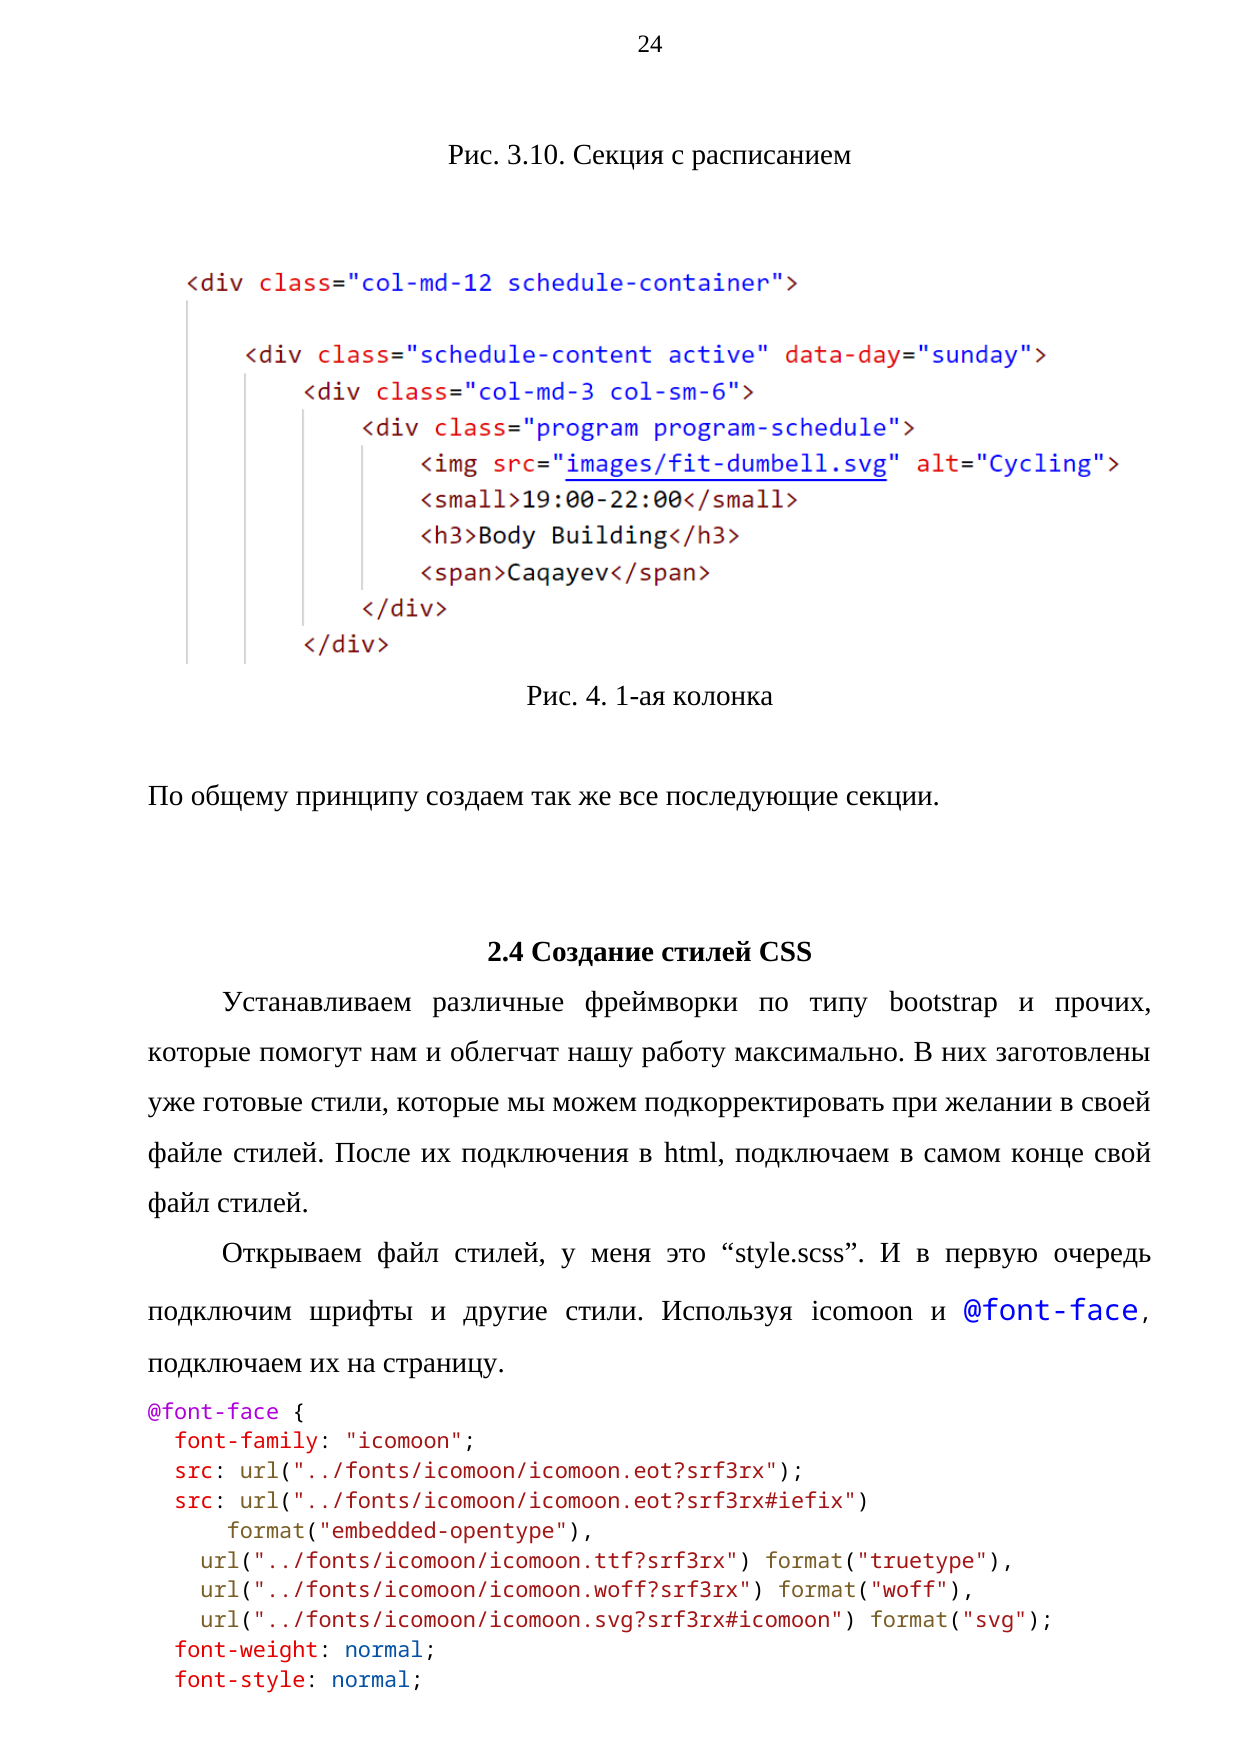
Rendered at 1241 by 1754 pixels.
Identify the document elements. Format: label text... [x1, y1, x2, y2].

text Устанавливаем различные фреймворки по типу bootstrap и прочих, которые помогут нам и облегчат нашу работу максимально. В них заготовлены уже готовые стили, которые мы можем подкорректировать при желании в своей файле стилей. После их подключения в html, подключаем в самом конце свой файл стилей. [148, 984, 1152, 1219]
text src: url("../fonts/icomoon/icomoon.eot?srf3rx#iefix") [148, 1485, 1152, 1515]
text font-family: "icomoon"; [148, 1425, 1152, 1455]
text url("../fonts/icomoon/icomoon.ttf?srf3rx") format("truetype"), [148, 1544, 1152, 1574]
text 2.4 Создание стилей CSS [148, 934, 1152, 967]
text font-style: normal; [148, 1664, 1152, 1693]
text url("../fonts/icomoon/icomoon.woff?srf3rx") format("woff"), [148, 1574, 1152, 1604]
text По общему принципу создаем так же все последующие секции. [148, 778, 1152, 812]
text url("../fonts/icomoon/icomoon.svg?srf3rx#icomoon") format("svg"); [148, 1604, 1152, 1634]
picture [147, 238, 1152, 664]
text Рис. 4. 1-ая колонка [148, 678, 1152, 711]
text Рис. 3.10. Секция с расписанием [148, 137, 1152, 171]
text @font-face { [148, 1396, 1152, 1425]
text font-weight: normal; [148, 1634, 1152, 1664]
text src: url("../fonts/icomoon/icomoon.eot?srf3rx"); [148, 1455, 1152, 1485]
text Открываем файл стилей, у меня это “style.scss”. И в первую очередь подключим шрифты и другие стили. Используя icomoon и @font-face, подключаем их на страницу. [148, 1236, 1152, 1379]
text format("embedded-opentype"), [148, 1515, 1152, 1544]
